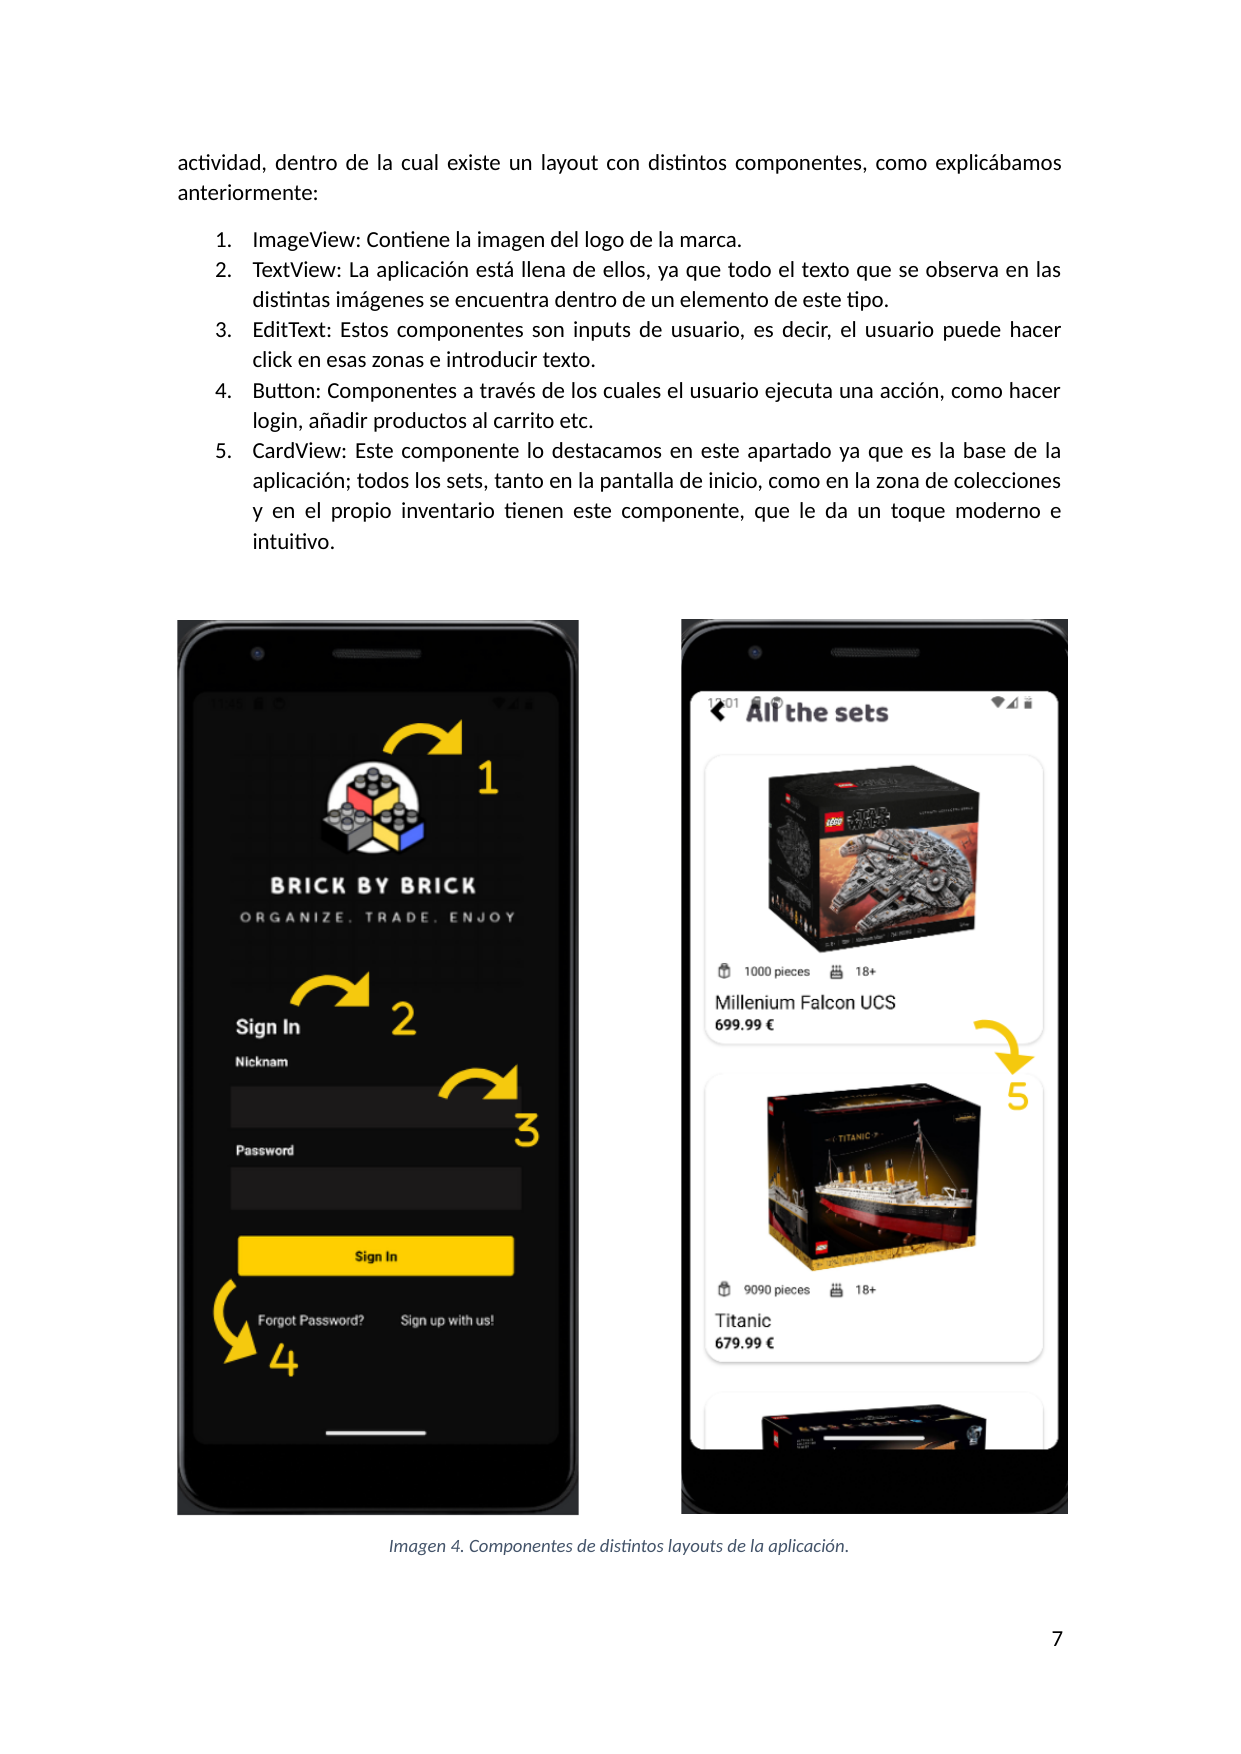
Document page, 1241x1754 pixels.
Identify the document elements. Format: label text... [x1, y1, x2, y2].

picture [177, 620, 579, 1516]
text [177, 148, 1063, 206]
picture [681, 619, 1068, 1514]
list CardView: Este componente lo destacamos en este apartado ya que es la base de la aplicación; todos los sets, tanto en la pantalla de inicio, como en la zona de colecciones y en el propio inventario tienen este componente, que le da un toque moderno e intuitivo. [215, 436, 1063, 555]
list Button: Componentes a través de los cuales el usuario ejecuta una acción, como hacer login, añadir productos al carrito etc. [215, 376, 1063, 434]
list ImageView: Contiene la imagen del logo de la marca. [215, 225, 1063, 253]
list TextView: La aplicación está llena de ellos, ya que todo el texto que se observa en las distintas imágenes se encuentra dentro de un elemento de este tipo. [215, 255, 1063, 313]
list EditText: Estos componentes son inputs de usuario, es decir, el usuario puede hacer click en esas zonas e introducir texto. [215, 315, 1063, 373]
